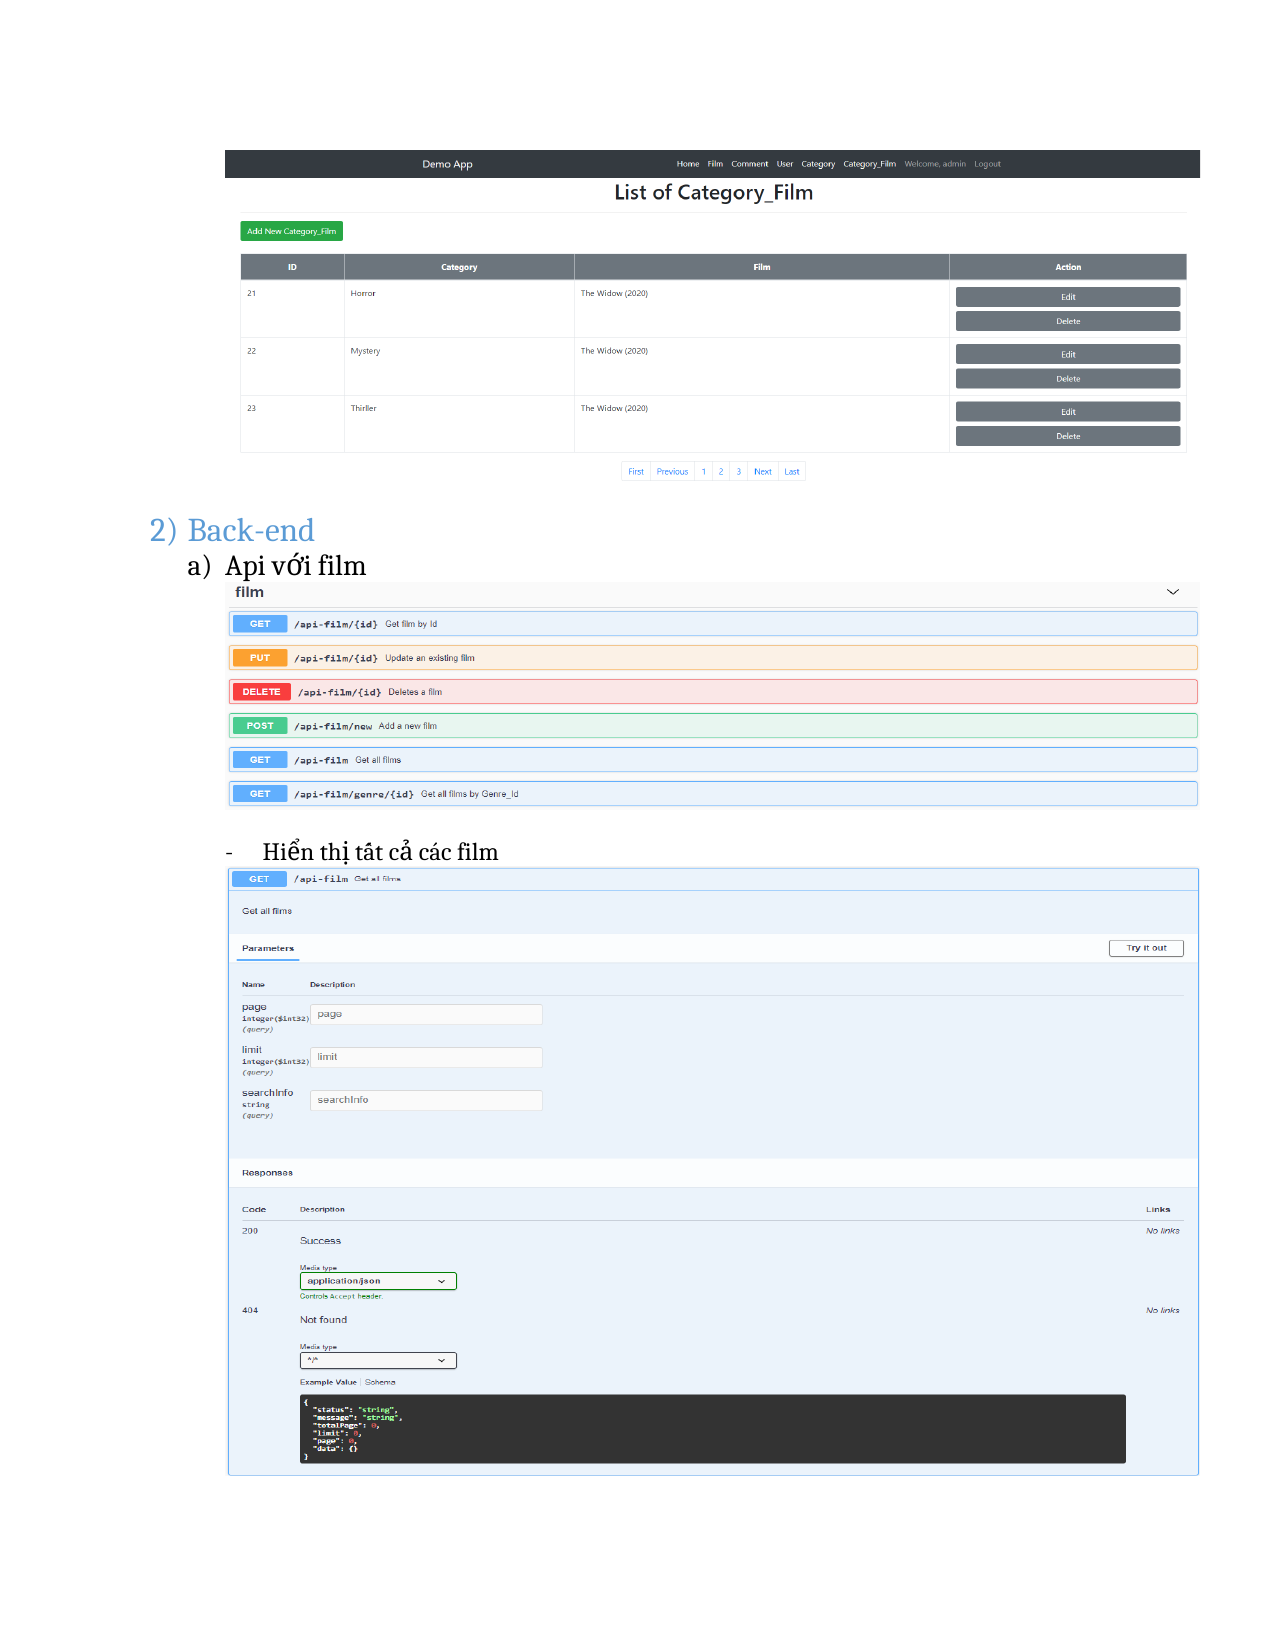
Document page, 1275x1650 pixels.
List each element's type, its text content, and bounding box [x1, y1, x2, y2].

list Api với film [187, 549, 1125, 583]
picture [225, 582, 1200, 810]
list Back-end [150, 511, 1125, 549]
picture [225, 150, 1200, 483]
picture [225, 866, 1200, 1476]
list Hiển thị tất cả các film [225, 838, 1125, 866]
